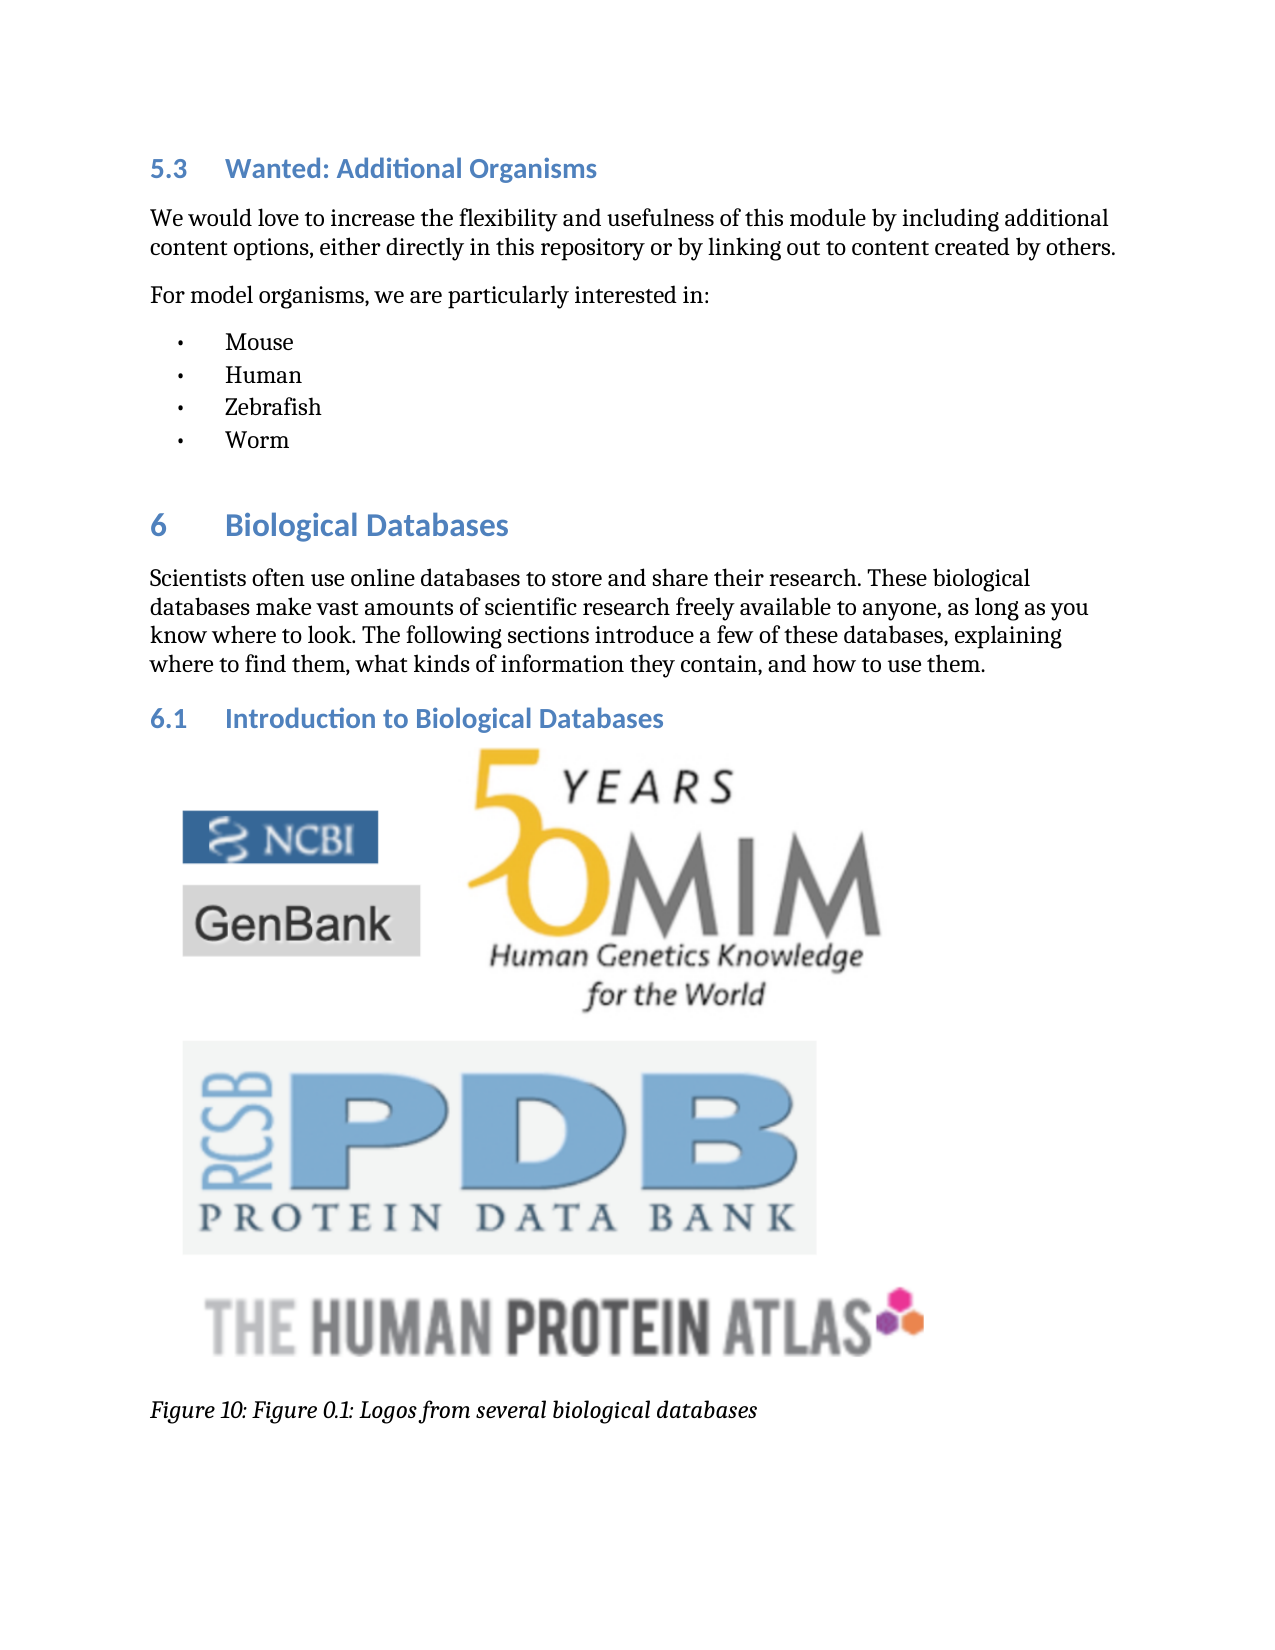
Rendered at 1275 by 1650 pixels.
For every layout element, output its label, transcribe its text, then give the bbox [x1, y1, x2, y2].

subtitle 6 Biological Databases [150, 504, 1125, 545]
text We would love to increase the flexibility and usefulness of this module by including additional content options, either directly in this repository or by linking out to content created by others. [150, 204, 1125, 262]
picture [168, 735, 945, 1376]
list Worm [175, 426, 1125, 454]
list Human [175, 361, 1125, 389]
text Scientists often use online databases to store and share their research. These biological databases make vast amounts of scientific research freely available to anyone, as long as you know where to look. The following sections introduce a few of these databases, explaining where to find them, what kinds of information they contain, and how to use them. [150, 564, 1125, 679]
subtitle 6.1 Introduction to Biological Databases [150, 700, 1125, 735]
text For model organisms, we are particularly interested in: [150, 281, 1125, 309]
subtitle 5.3 Wanted: Additional Organisms [150, 150, 1125, 186]
list Mouse [175, 328, 1125, 357]
list Zebrafish [175, 393, 1125, 422]
